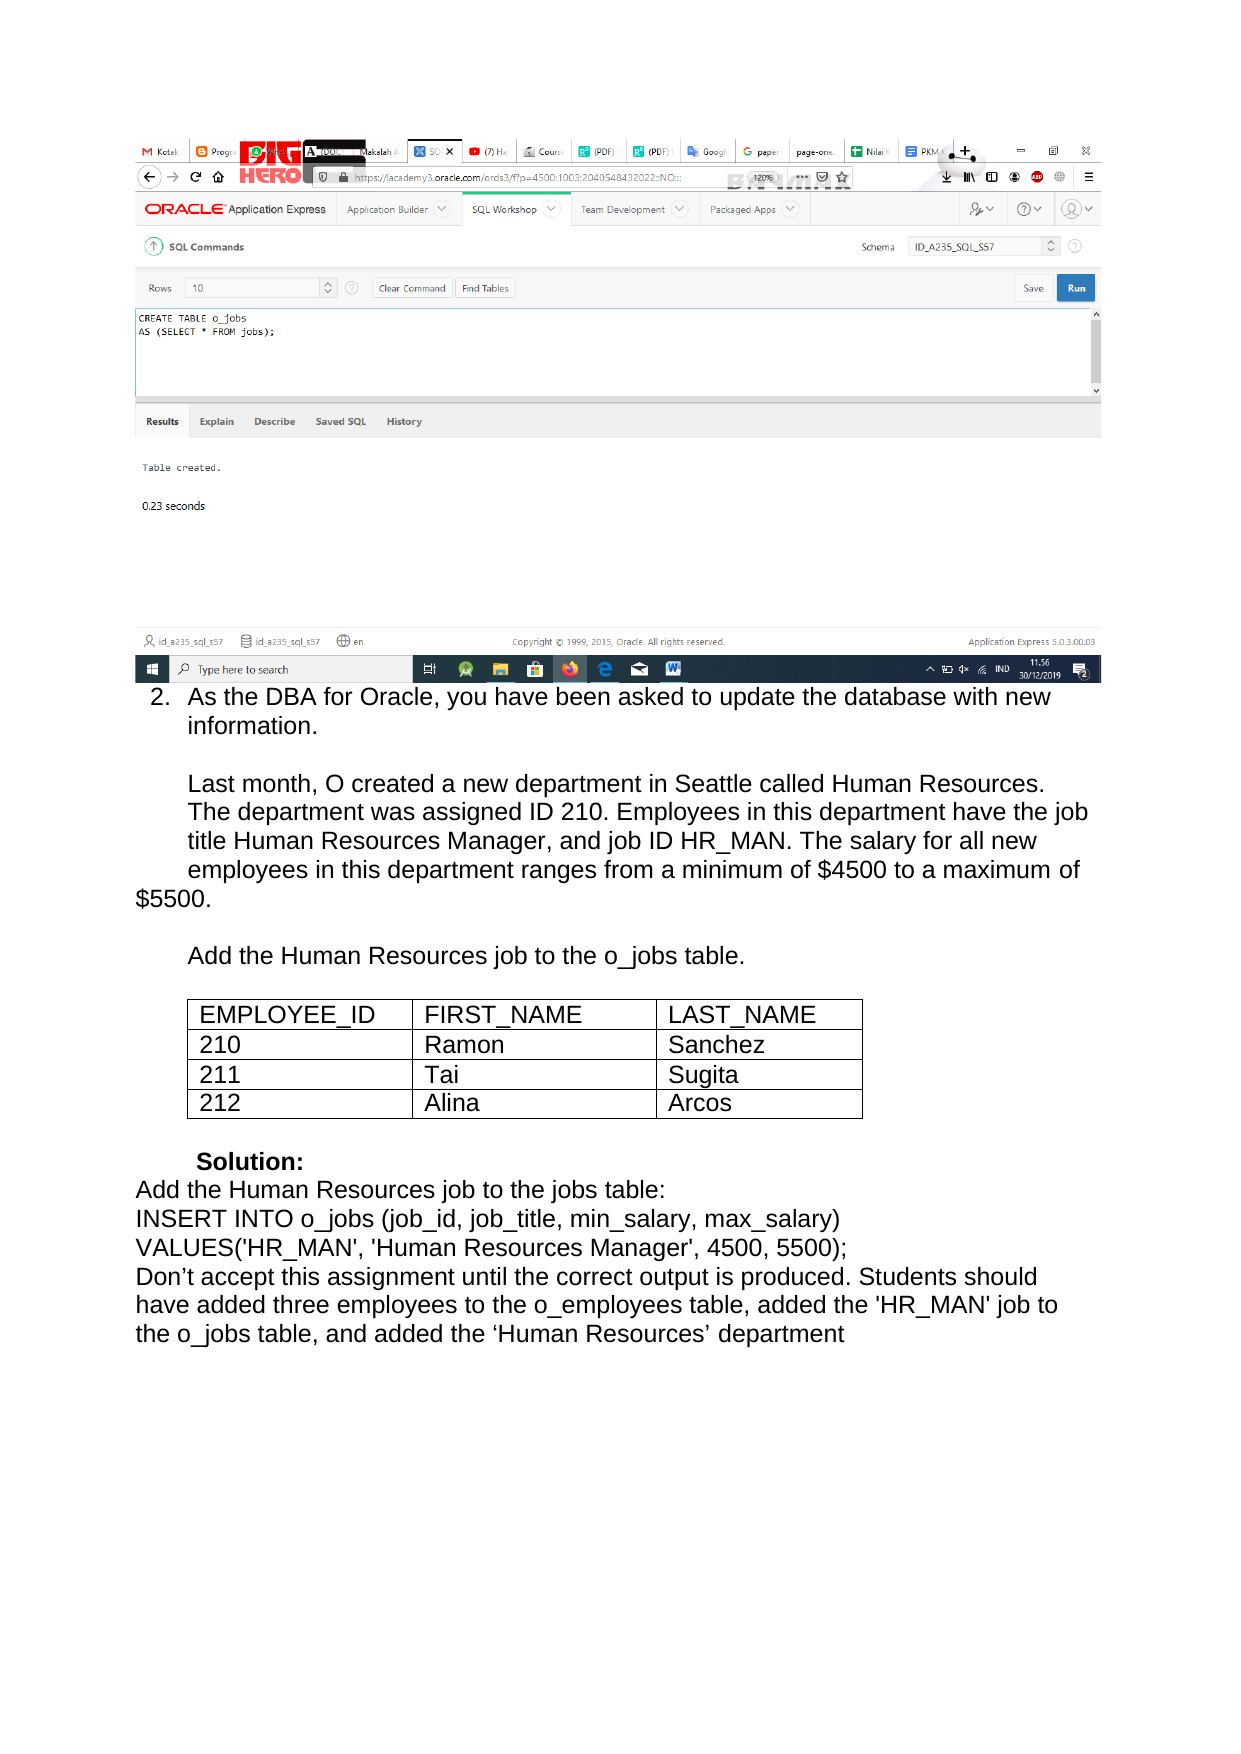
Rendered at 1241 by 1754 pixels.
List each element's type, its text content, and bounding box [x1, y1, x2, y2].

text Add the Human Resources job to the jobs table: [135, 1176, 1101, 1204]
table_cell Tai [413, 1060, 656, 1088]
text $5500. [135, 884, 1101, 912]
text Add the Human Resources job to the o_jobs table. [187, 941, 1101, 970]
text Don’t accept this assignment until the correct output is produced. Students should have added three employees to the o_employees table, added the 'HR_MAN' job to the o_jobs table, and added the ‘Human Resources’ department [135, 1262, 1086, 1348]
table_cell Alina [413, 1090, 656, 1117]
table_cell 211 [188, 1060, 412, 1088]
table_header FIRST_NAME [413, 1000, 656, 1029]
table_cell Sugita [657, 1060, 862, 1088]
picture [135, 139, 1102, 683]
text Last month, O created a new department in Seattle called Human Resources. The department was assigned ID 210. Employees in this department have the job title Human Resources Manager, and job ID HR_MAN. The salary for all new employees in this department ranges from a minimum of $4500 to a maximum of [187, 769, 1089, 884]
text INSERT INTO o_jobs (job_id, job_title, min_salary, max_salary) VALUES('HR_MAN', 'Human Resources Manager', 4500, 5500); [135, 1204, 902, 1262]
table_cell Sanchez [657, 1030, 862, 1059]
subtitle Solution: [196, 1147, 1101, 1176]
table_cell 212 [188, 1090, 412, 1117]
table_header EMPLOYEE_ID [188, 1000, 412, 1029]
table_cell Arcos [657, 1090, 862, 1117]
table_header LAST_NAME [657, 1000, 862, 1029]
table_cell Ramon [413, 1030, 656, 1059]
table_cell 210 [188, 1030, 412, 1059]
list As the DBA for Oracle, you have been asked to update the database with new information. [150, 683, 1052, 740]
